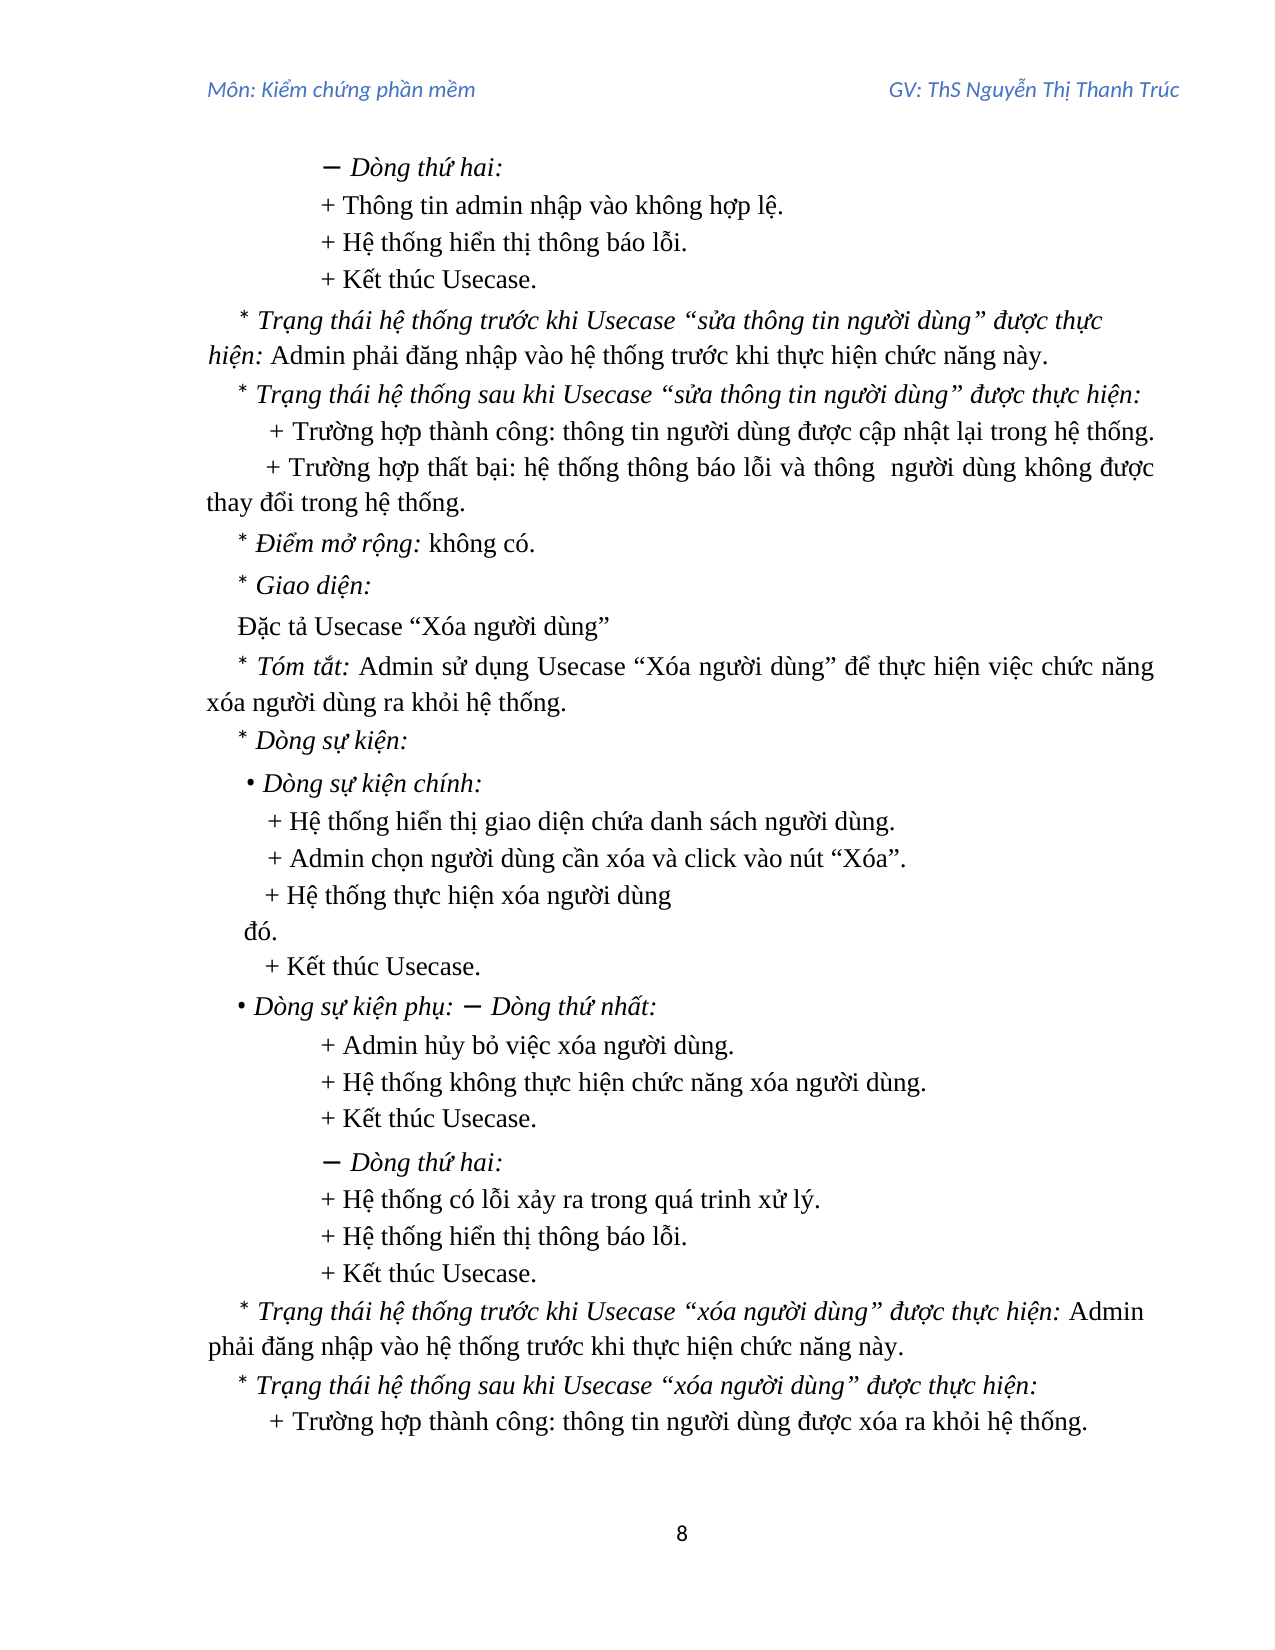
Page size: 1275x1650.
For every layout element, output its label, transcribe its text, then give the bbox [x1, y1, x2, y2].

text + Admin chọn người dùng cần xóa và click vào nút “Xóa”. [267, 842, 1156, 873]
text + Kết thúc Usecase. [244, 951, 689, 982]
text + Hệ thống thực hiện xóa người dùng đó. [244, 879, 689, 946]
text * Điểm mở rộng: không có. [236, 527, 1157, 559]
text + Hệ thống hiển thị thông báo lỗi. [320, 226, 1156, 257]
text Đặc tả Usecase “Xóa người dùng” [237, 609, 1156, 641]
text * Trạng thái hệ thống trước khi Usecase “xóa người dùng” được thực hiện: Admin phải đăng nhập vào hệ thống trước khi thực hiện chức năng này. [208, 1294, 1157, 1361]
text • Dòng sự kiện phụ: − Dòng thứ nhất: [236, 986, 689, 1023]
text + Kết thúc Usecase. [320, 1103, 1156, 1134]
text − Dòng thứ hai: [320, 148, 1157, 184]
text + Admin hủy bỏ việc xóa người dùng. [320, 1029, 1156, 1060]
text * Trạng thái hệ thống sau khi Usecase “sửa thông tin người dùng” được thực hiện: [236, 377, 1157, 411]
text + Thông tin admin nhập vào không hợp lệ. [320, 189, 1156, 220]
text + Trường hợp thành công: thông tin người dùng được xóa ra khỏi hệ thống. [267, 1405, 1156, 1437]
text + Hệ thống hiển thị thông báo lỗi. [320, 1220, 1156, 1251]
text * Giao diện: [236, 568, 1157, 601]
text * Trạng thái hệ thống sau khi Usecase “xóa người dùng” được thực hiện: [236, 1368, 1157, 1401]
text • Dòng sự kiện chính: [245, 764, 1157, 801]
text − Dòng thứ hai: [320, 1142, 1157, 1179]
text + Trường hợp thành công: thông tin người dùng được cập nhật lại trong hệ thống. [267, 414, 1156, 446]
text * Tóm tắt: Admin sử dụng Usecase “Xóa người dùng” để thực hiện việc chức năng xóa người dùng ra khỏi hệ thống. [206, 649, 1156, 718]
text * Trạng thái hệ thống trước khi Usecase “sửa thông tin người dùng” được thực hiện: Admin phải đăng nhập vào hệ thống trước khi thực hiện chức năng này. [208, 303, 1157, 371]
text * Dòng sự kiện: [236, 723, 1157, 756]
text + Kết thúc Usecase. [320, 263, 1156, 294]
text + Kết thúc Usecase. [320, 1257, 1156, 1288]
text + Hệ thống có lỗi xảy ra trong quá trinh xử lý. [320, 1183, 1156, 1214]
text + Hệ thống không thực hiện chức năng xóa người dùng. [320, 1066, 1156, 1097]
text + Trường hợp thất bại: hệ thống thông báo lỗi và thông người dùng không được thay đổi trong hệ thống. [206, 451, 1156, 518]
text + Hệ thống hiển thị giao diện chứa danh sách người dùng. [267, 805, 1156, 836]
